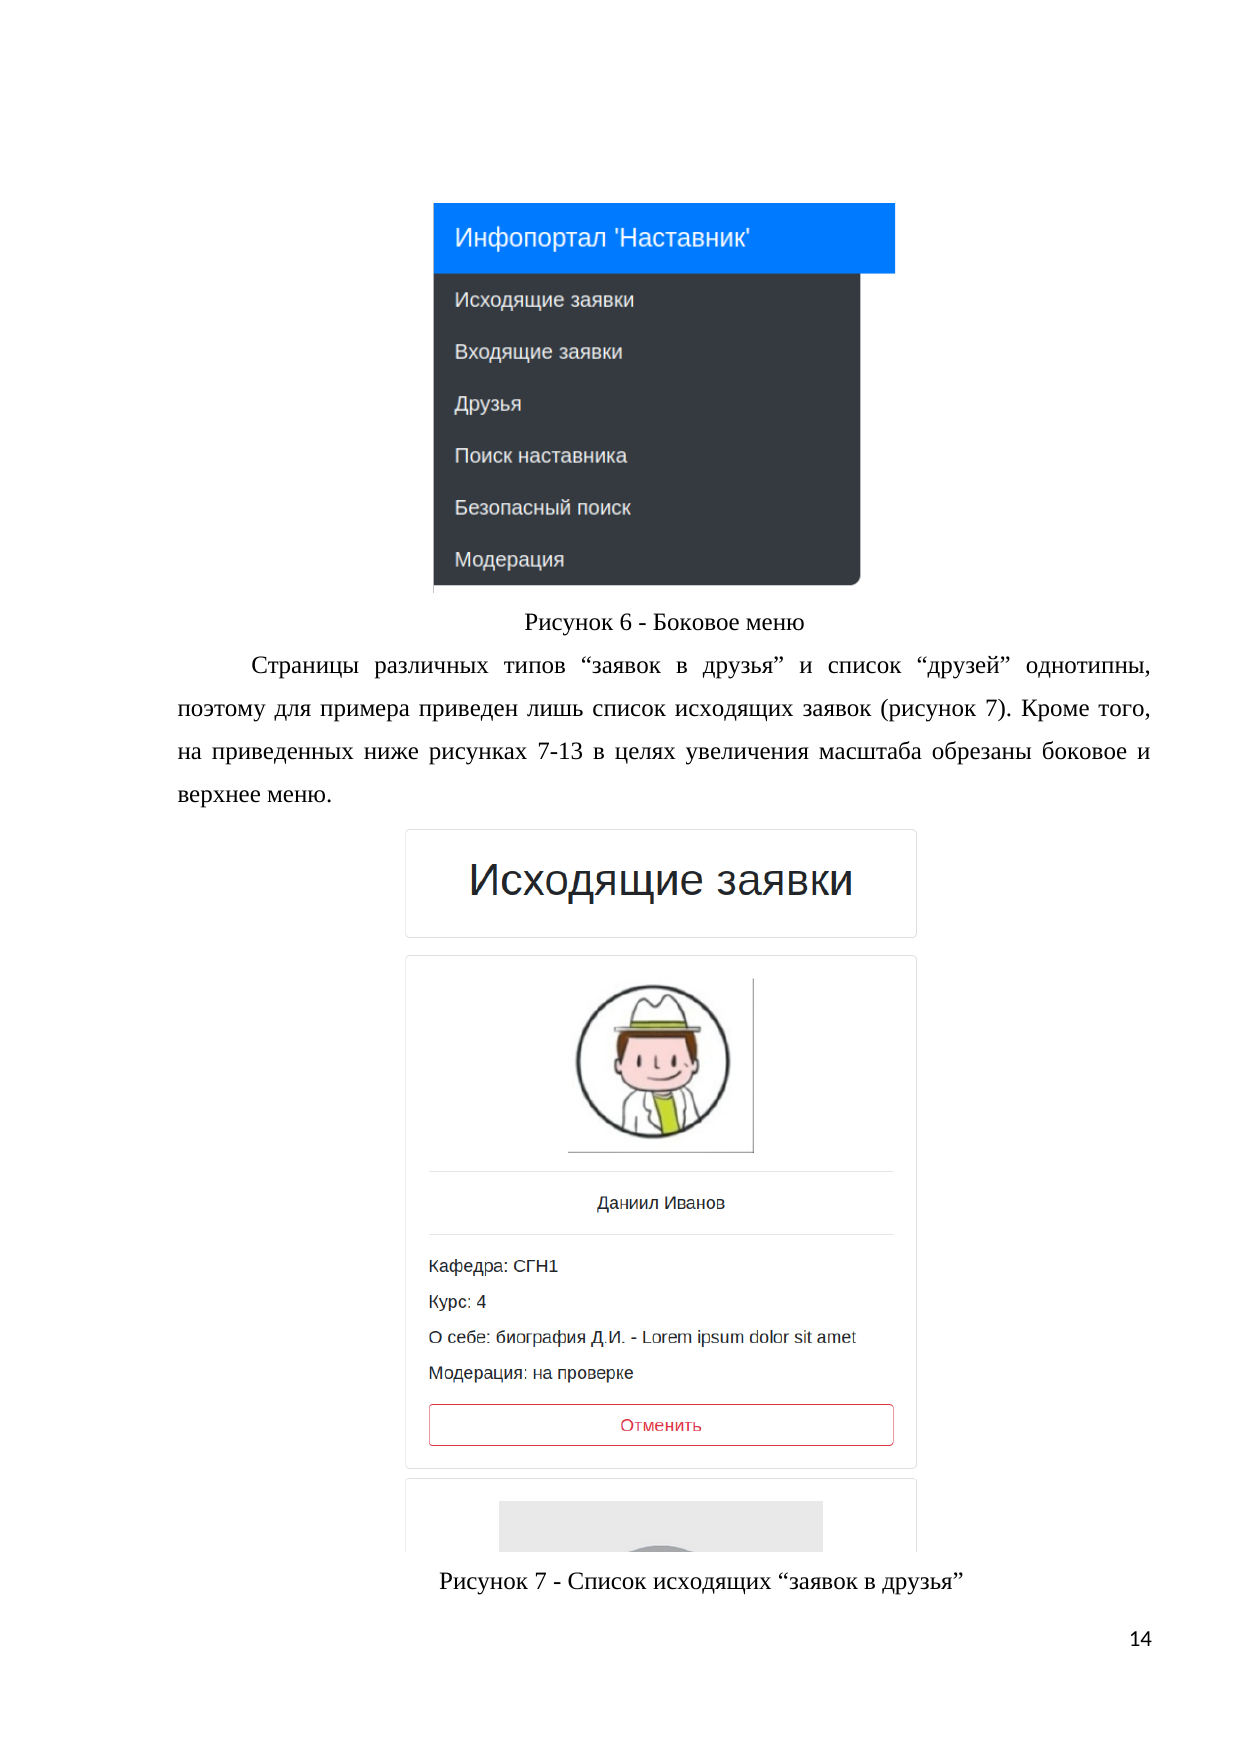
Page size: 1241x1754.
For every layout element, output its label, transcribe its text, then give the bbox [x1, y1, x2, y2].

picture [400, 822, 929, 1552]
text Рисунок 6 - Боковое меню [177, 607, 1152, 636]
picture [433, 203, 896, 593]
text Рисунок 7 - Список исходящих “заявок в друзья” [177, 1566, 1152, 1595]
text Страницы различных типов “заявок в друзья” и список “друзей” однотипны, поэтому для примера приведен лишь список исходящих заявок (рисунок 7). Кроме того, на приведенных ниже рисунках 7-13 в целях увеличения масштаба обрезаны боковое и верхнее меню. [177, 650, 1152, 808]
